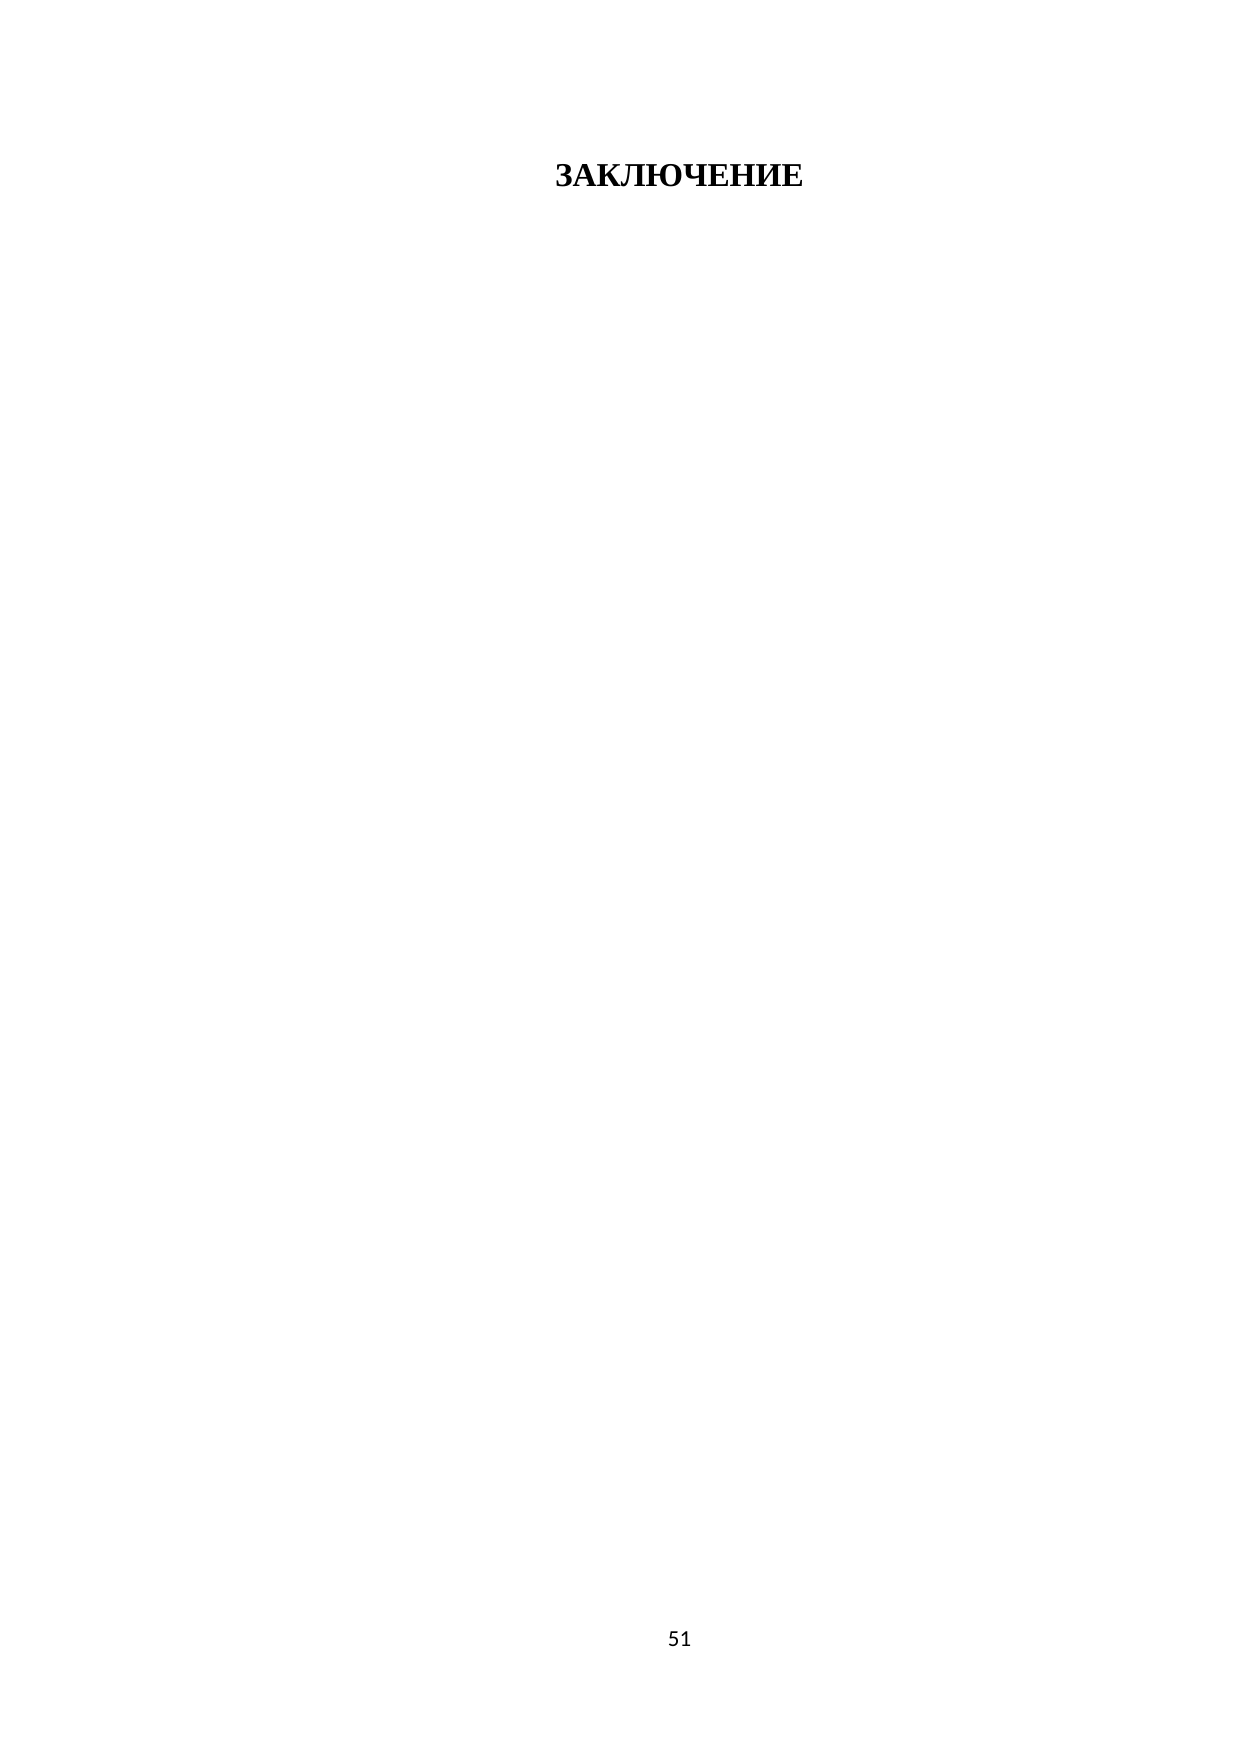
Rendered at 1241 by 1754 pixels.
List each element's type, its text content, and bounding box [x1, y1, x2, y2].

subtitle ЗАКЛЮЧЕНИЕ [177, 156, 1181, 194]
